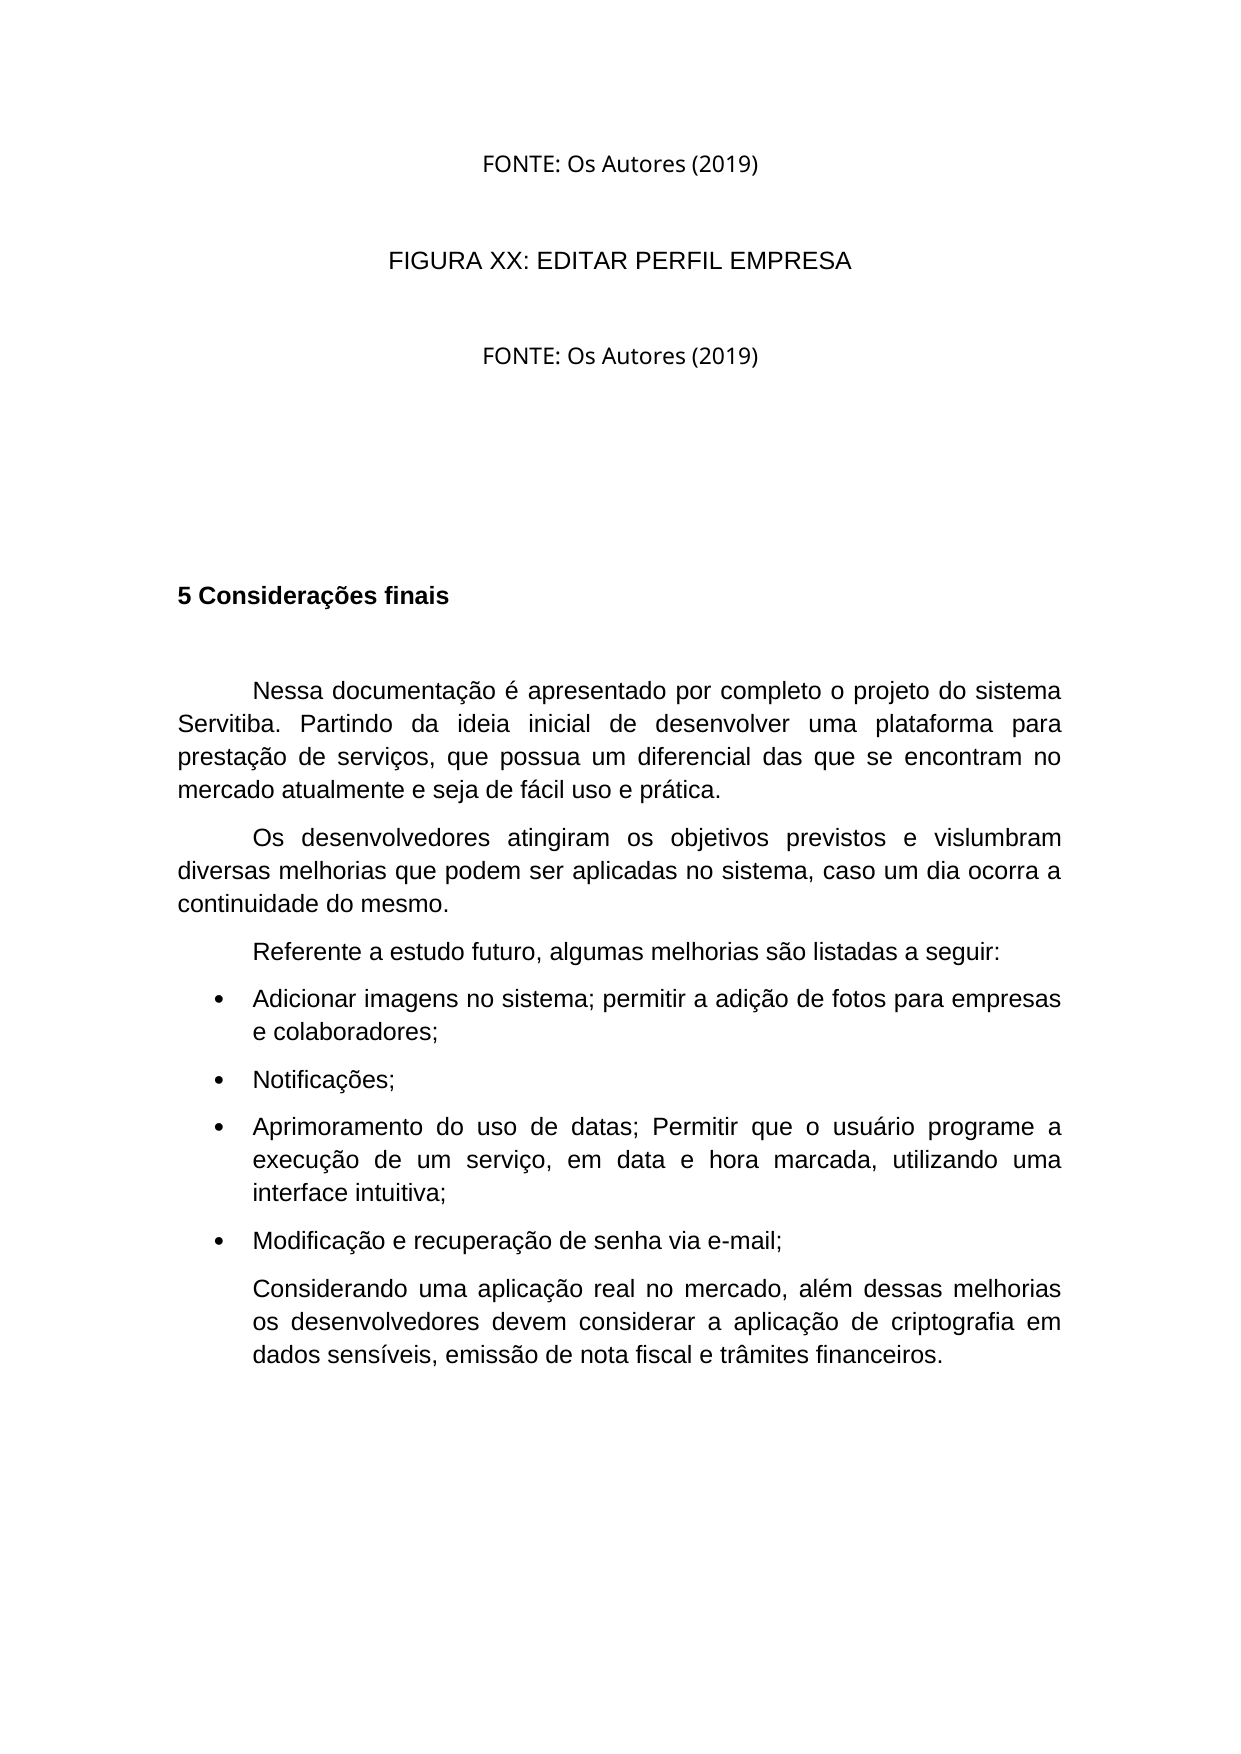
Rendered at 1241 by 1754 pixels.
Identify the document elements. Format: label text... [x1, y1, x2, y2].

list Notificações; [215, 1065, 1063, 1093]
text 5 Considerações finais [177, 581, 1063, 610]
list Aprimoramento do uso de datas; Permitir que o usuário programe a execução de um serviço, em data e hora marcada, utilizando uma interface intuitiva; [215, 1112, 1063, 1207]
text FONTE: Os Autores (2019) [177, 340, 1063, 371]
list Adicionar imagens no sistema; permitir a adição de fotos para empresas e colaboradores; [215, 984, 1063, 1046]
text FIGURA XX: EDITAR PERFIL EMPRESA [177, 246, 1063, 274]
list Modificação e recuperação de senha via e-mail; [215, 1226, 1063, 1255]
list Considerando uma aplicação real no mercado, além dessas melhorias os desenvolvedores devem considerar a aplicação de criptografia em dados sensíveis, emissão de nota fiscal e trâmites financeiros. [252, 1274, 1063, 1368]
text Os desenvolvedores atingiram os objetivos previstos e vislumbram diversas melhorias que podem ser aplicadas no sistema, caso um dia ocorra a continuidade do mesmo. [177, 823, 1063, 918]
text Referente a estudo futuro, algumas melhorias são listadas a seguir: [177, 937, 1063, 965]
text FONTE: Os Autores (2019) [177, 148, 1063, 179]
text Nessa documentação é apresentado por completo o projeto do sistema Servitiba. Partindo da ideia inicial de desenvolver uma plataforma para prestação de serviços, que possua um diferencial das que se encontram no mercado atualmente e seja de fácil uso e prática. [177, 676, 1063, 804]
